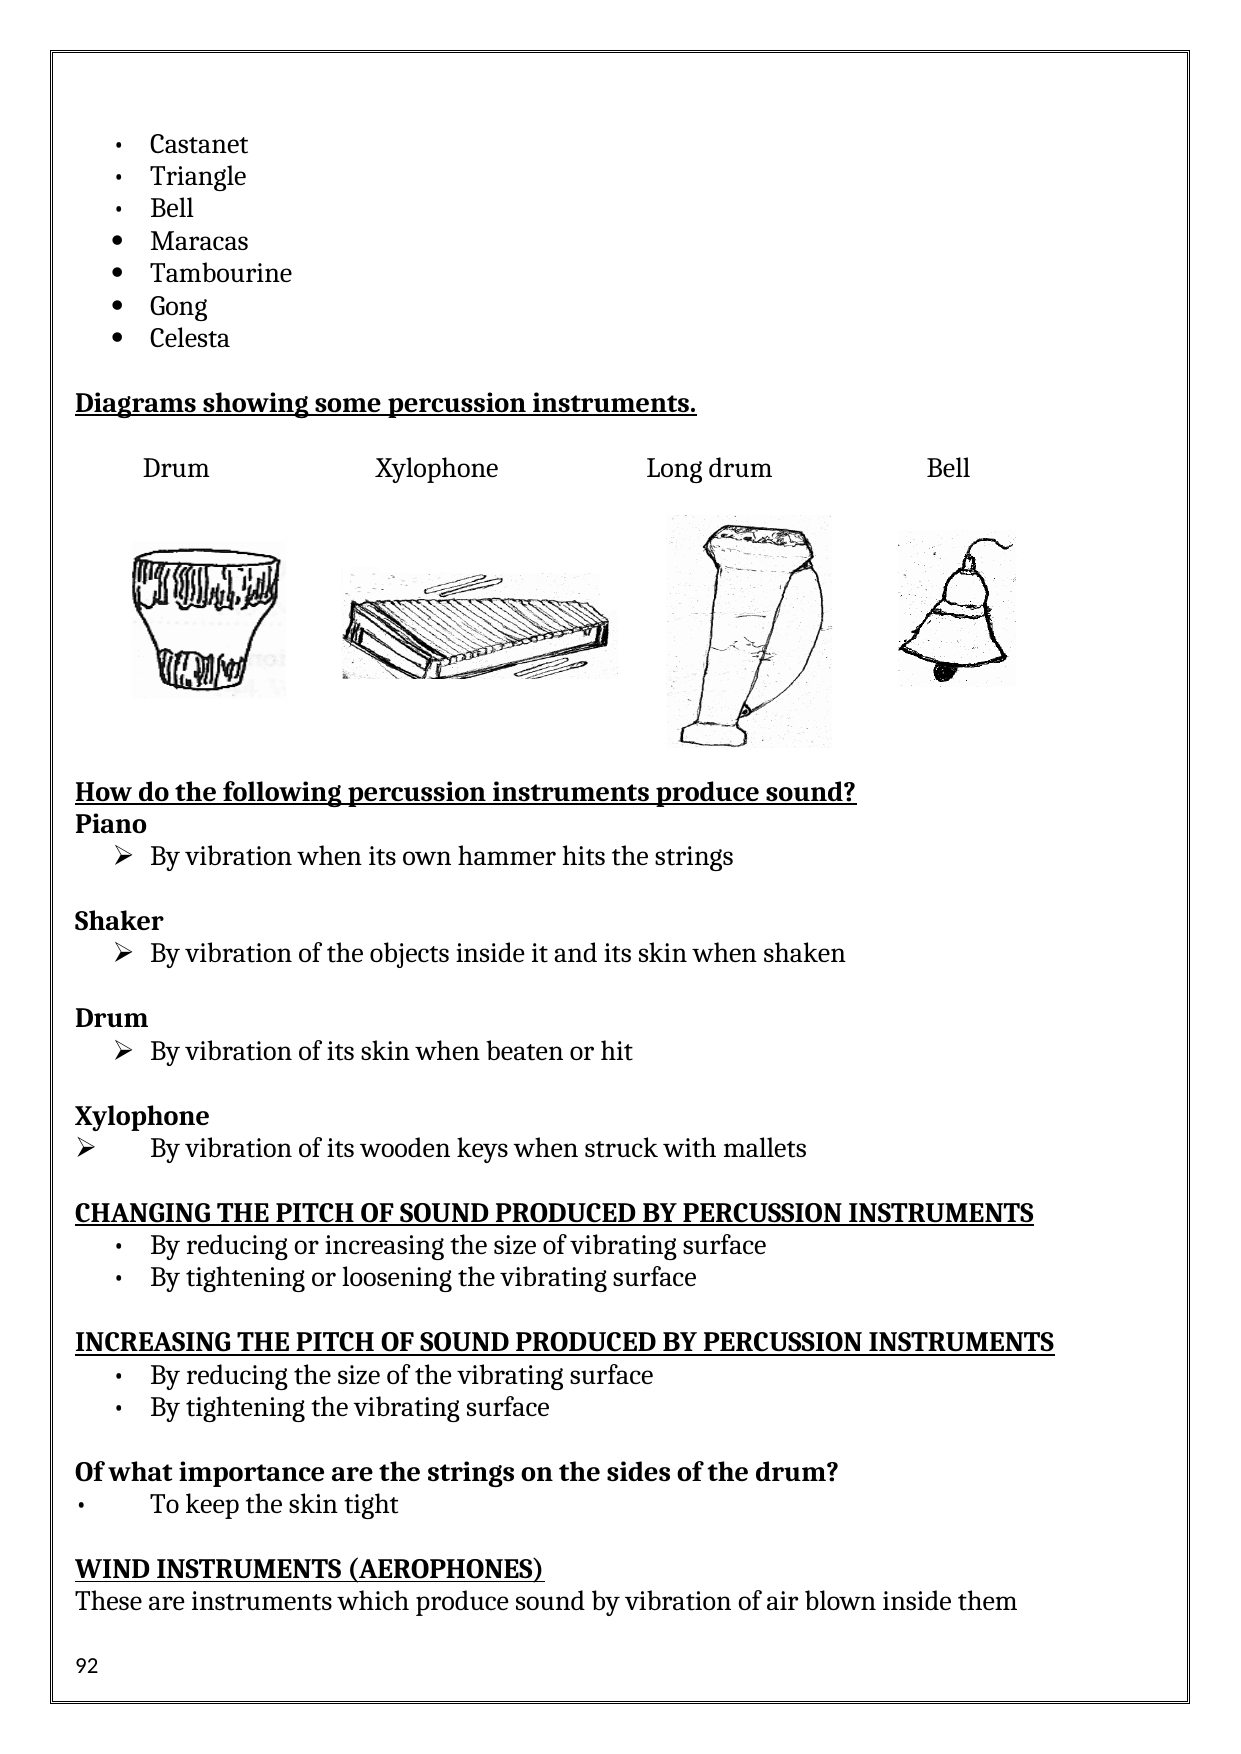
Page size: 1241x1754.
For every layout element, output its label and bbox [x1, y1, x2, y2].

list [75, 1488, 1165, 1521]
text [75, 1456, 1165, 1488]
picture [131, 541, 286, 699]
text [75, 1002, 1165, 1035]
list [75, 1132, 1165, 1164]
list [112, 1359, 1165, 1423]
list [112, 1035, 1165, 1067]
picture [666, 515, 833, 748]
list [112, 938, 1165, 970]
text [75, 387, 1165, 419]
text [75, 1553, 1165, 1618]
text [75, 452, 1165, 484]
picture [341, 567, 619, 679]
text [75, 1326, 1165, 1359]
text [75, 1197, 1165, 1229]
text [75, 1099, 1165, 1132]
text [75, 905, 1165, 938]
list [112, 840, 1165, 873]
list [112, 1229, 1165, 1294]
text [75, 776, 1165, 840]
picture [898, 530, 1017, 687]
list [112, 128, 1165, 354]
